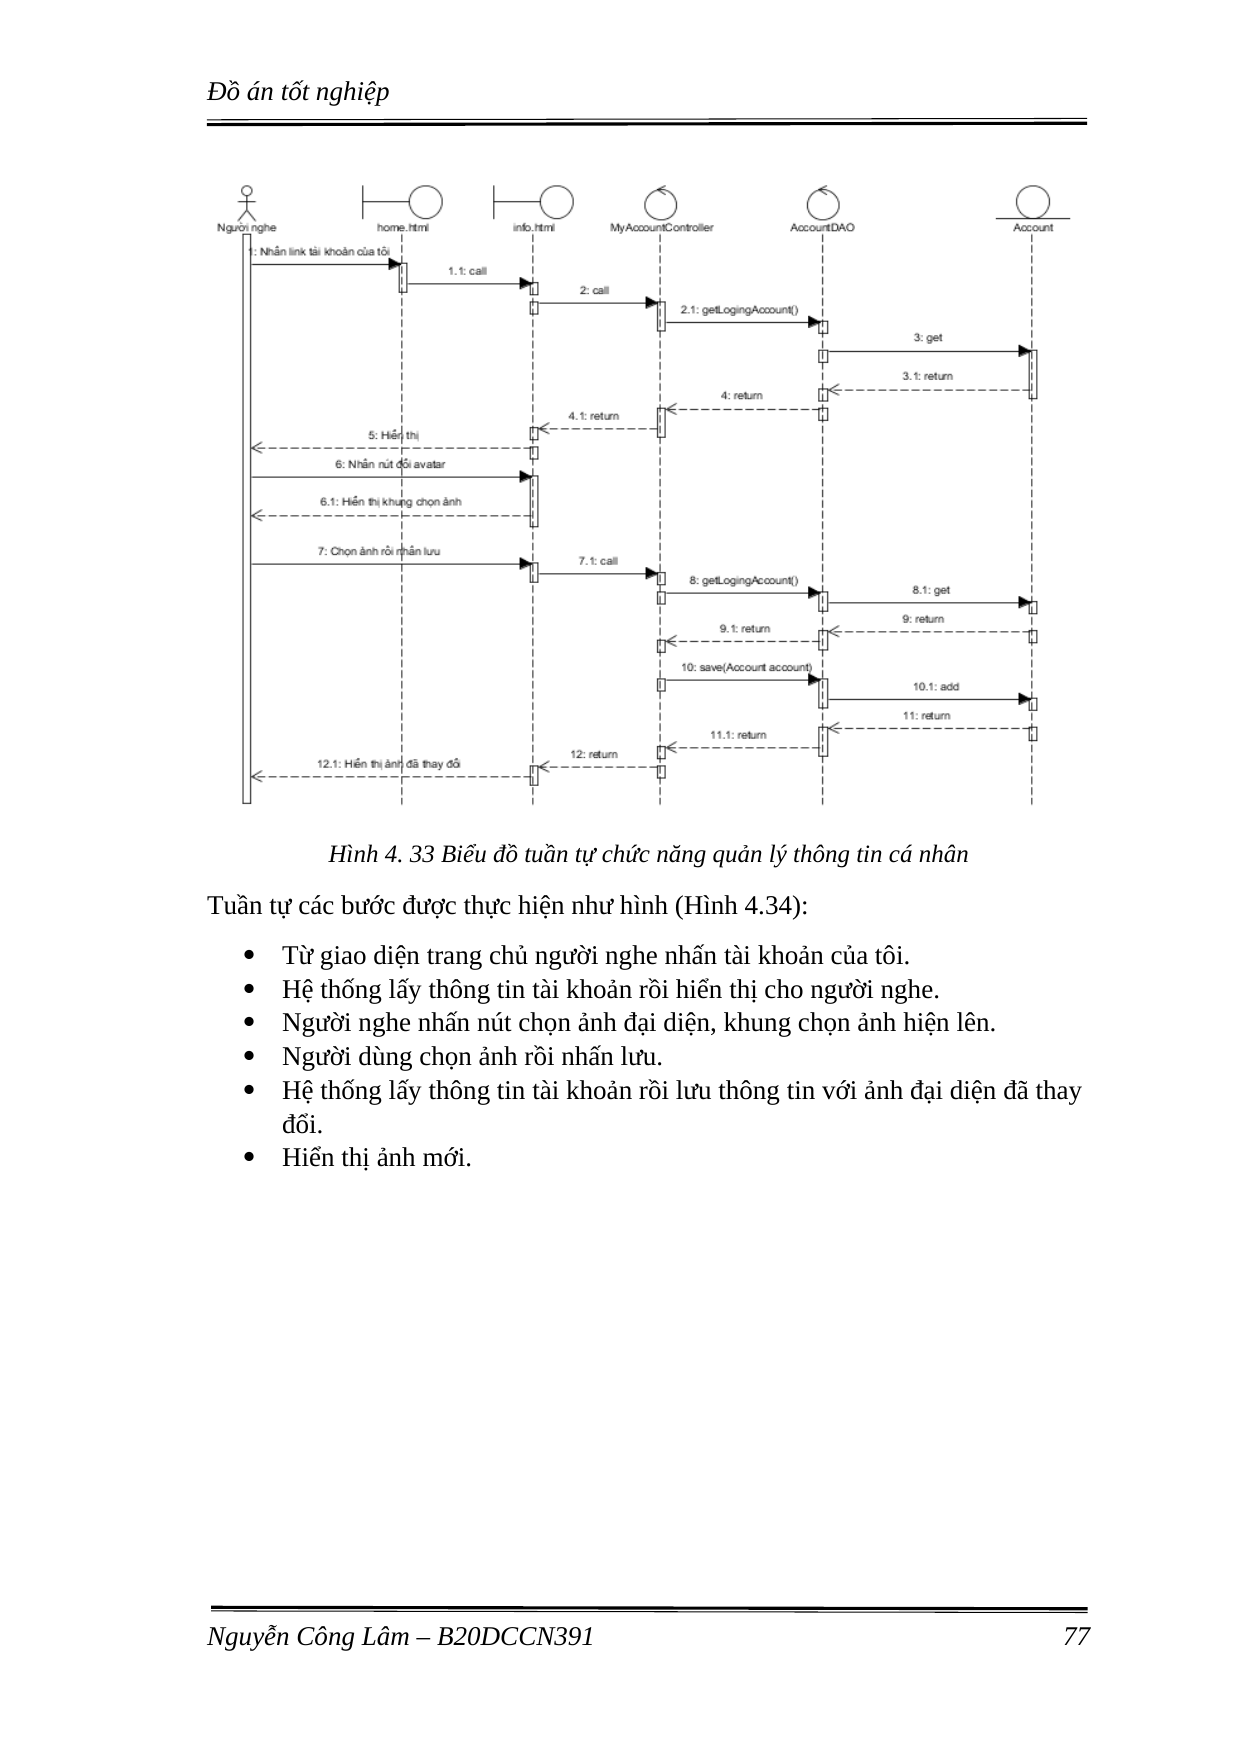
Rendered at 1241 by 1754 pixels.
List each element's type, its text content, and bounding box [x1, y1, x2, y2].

picture [206, 177, 1093, 821]
list Hiển thị ảnh mới. [244, 1141, 1092, 1172]
text Tuần tự các bước được thực hiện như hình (Hình 4.34): [207, 889, 1092, 920]
list Người nghe nhấn nút chọn ảnh đại diện, khung chọn ảnh hiện lên. [244, 1007, 1092, 1038]
list Từ giao diện trang chủ người nghe nhấn tài khoản của tôi. [244, 939, 1092, 970]
list Người dùng chọn ảnh rồi nhấn lưu. [244, 1040, 1092, 1072]
list Hệ thống lấy thông tin tài khoản rồi lưu thông tin với ảnh đại diện đã thay đổi. [244, 1074, 1092, 1139]
list Hệ thống lấy thông tin tài khoản rồi hiển thị cho người nghe. [244, 973, 1092, 1004]
